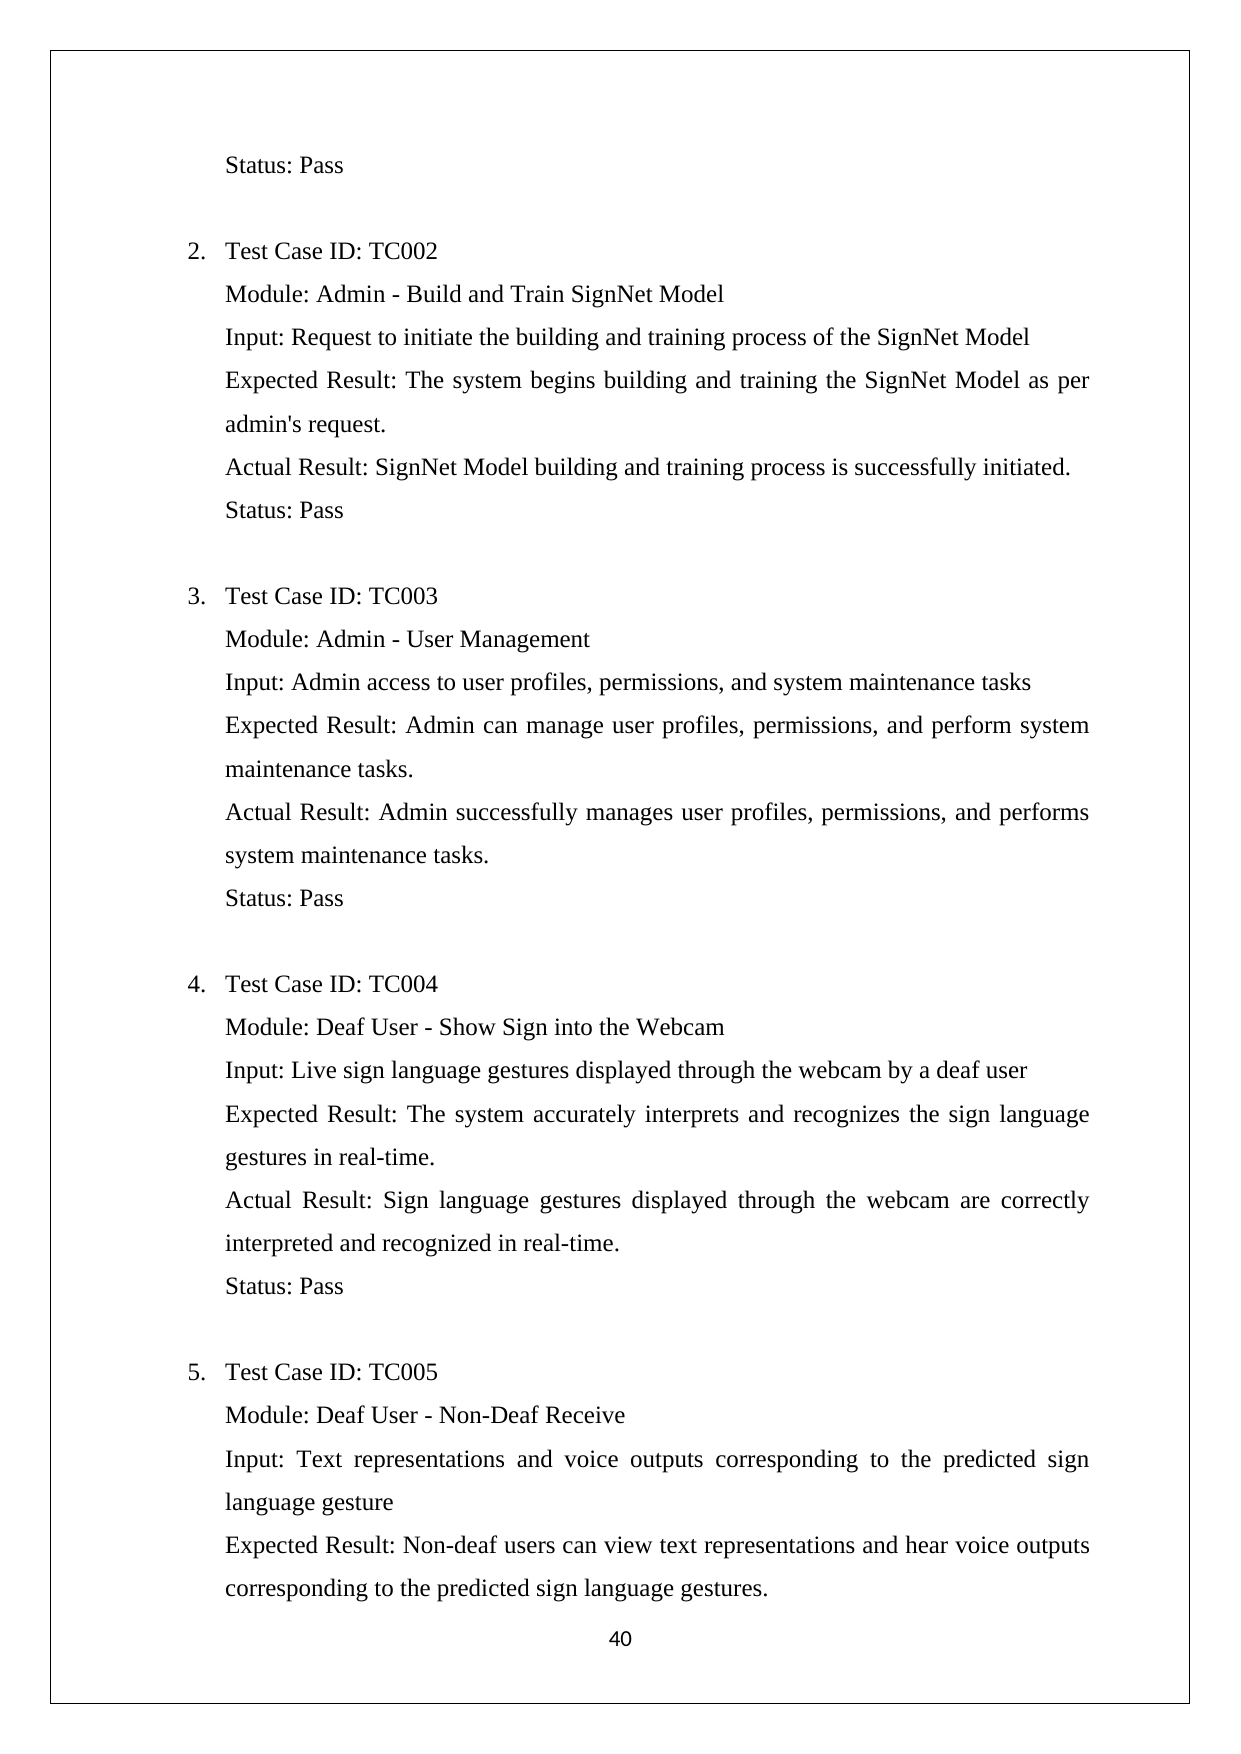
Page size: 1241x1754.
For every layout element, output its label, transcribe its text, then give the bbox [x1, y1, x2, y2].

text Actual Result: Sign language gestures displayed through the webcam are correctly interpreted and recognized in real-time. [225, 1185, 1090, 1257]
text Module: Admin - Build and Train SignNet Model [225, 279, 1090, 308]
list Test Case ID: TC002 [187, 236, 1090, 265]
text Status: Pass [225, 495, 1090, 524]
text Actual Result: Admin successfully manages user profiles, permissions, and performs system maintenance tasks. [225, 797, 1090, 869]
text Expected Result: The system accurately interprets and recognizes the sign language gestures in real-time. [225, 1099, 1090, 1171]
text Expected Result: The system begins building and training the SignNet Model as per admin's request. [225, 366, 1090, 437]
list Test Case ID: TC004 [187, 969, 1090, 998]
text Expected Result: Non-deaf users can view text representations and hear voice outputs corresponding to the predicted sign language gestures. [225, 1530, 1090, 1602]
text Status: Pass [225, 150, 1090, 179]
text Module: Deaf User - Show Sign into the Webcam [225, 1012, 1090, 1041]
text Module: Admin - User Management [225, 624, 1090, 653]
text Status: Pass [225, 883, 1090, 912]
text Expected Result: Admin can manage user profiles, permissions, and perform system maintenance tasks. [225, 711, 1090, 782]
list Test Case ID: TC003 [187, 581, 1090, 610]
text Input: Admin access to user profiles, permissions, and system maintenance tasks [225, 667, 1090, 696]
text Actual Result: SignNet Model building and training process is successfully initiated. [225, 452, 1090, 481]
text Module: Deaf User - Non-Deaf Receive [225, 1401, 1090, 1429]
text Input: Request to initiate the building and training process of the SignNet Model [225, 322, 1090, 351]
text Status: Pass [225, 1271, 1090, 1300]
text Input: Text representations and voice outputs corresponding to the predicted sign language gesture [225, 1444, 1090, 1516]
text Input: Live sign language gestures displayed through the webcam by a deaf user [225, 1056, 1090, 1084]
list Test Case ID: TC005 [187, 1357, 1090, 1386]
